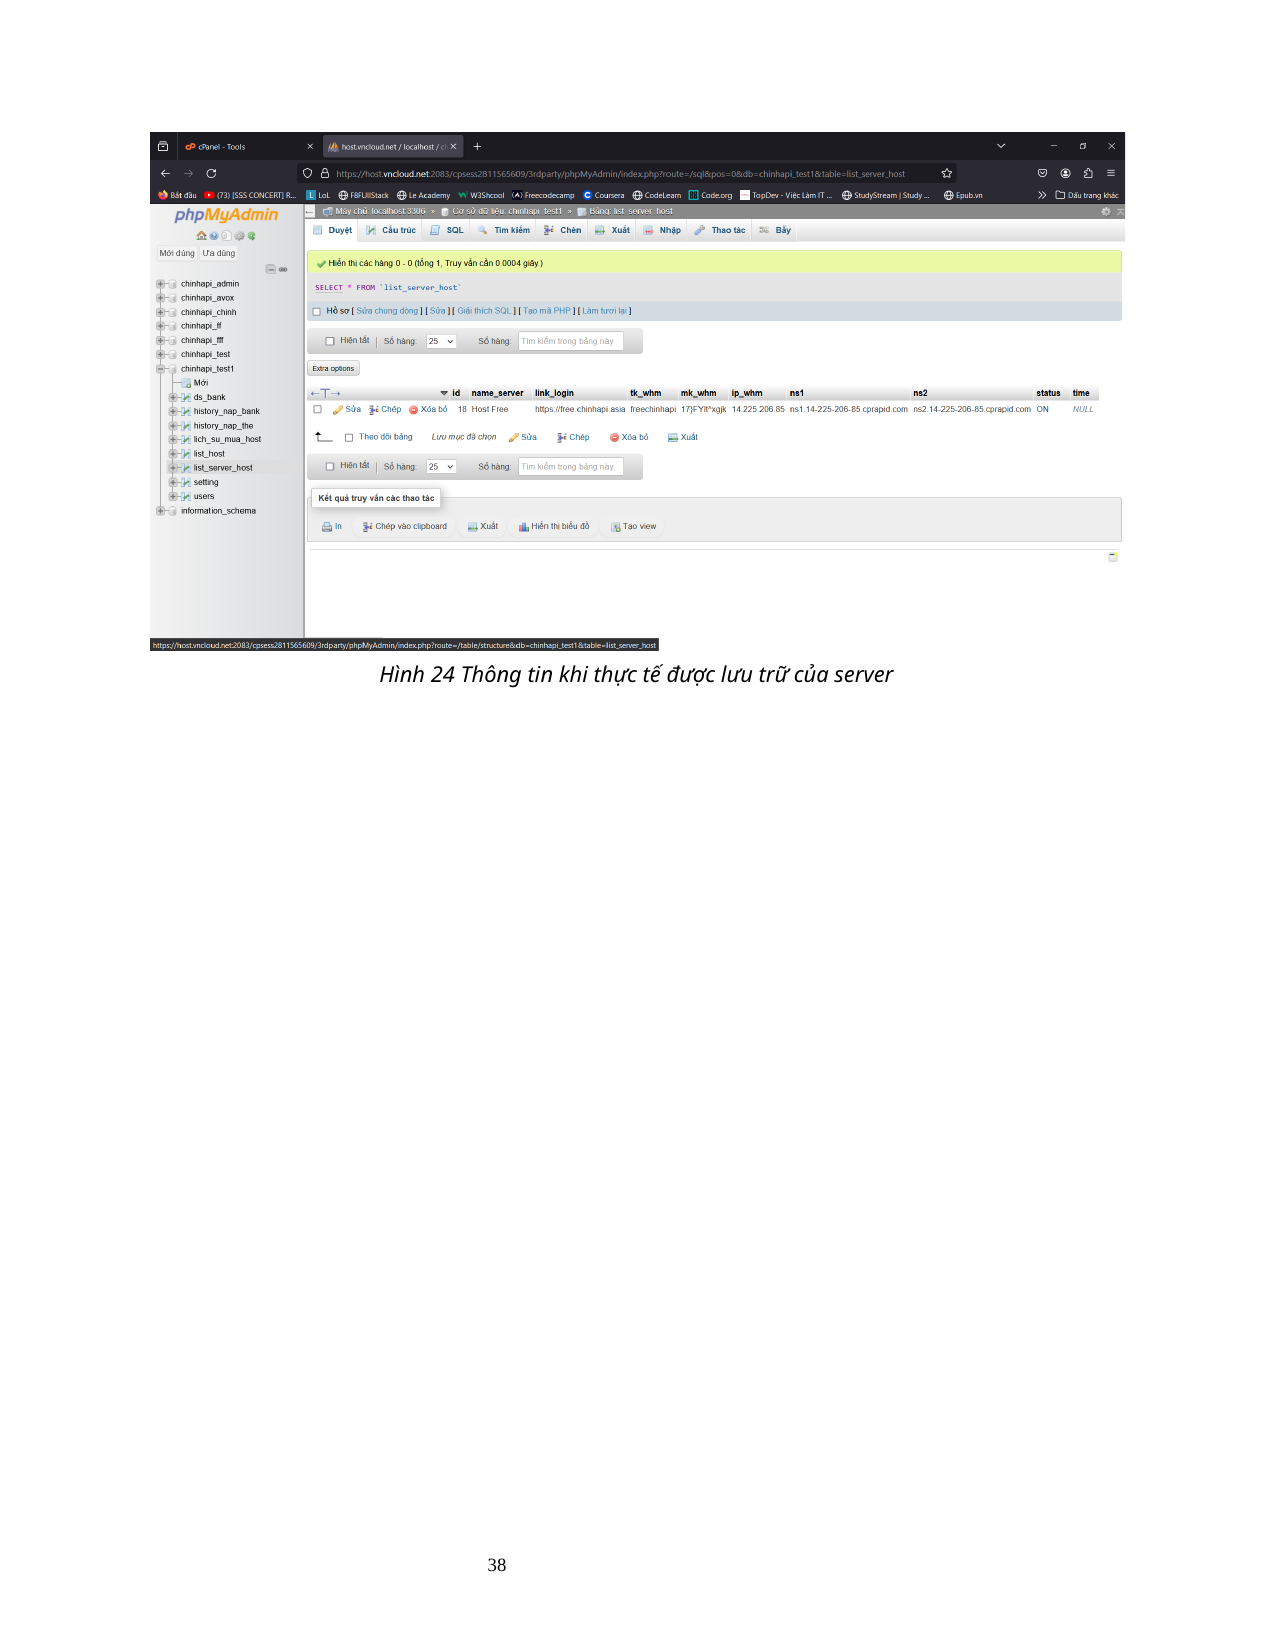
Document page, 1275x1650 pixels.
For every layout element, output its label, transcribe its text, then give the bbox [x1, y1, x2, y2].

picture [150, 132, 1125, 651]
text Hình 24 Thông tin khi thực tế được lưu trữ của server [150, 659, 1125, 689]
